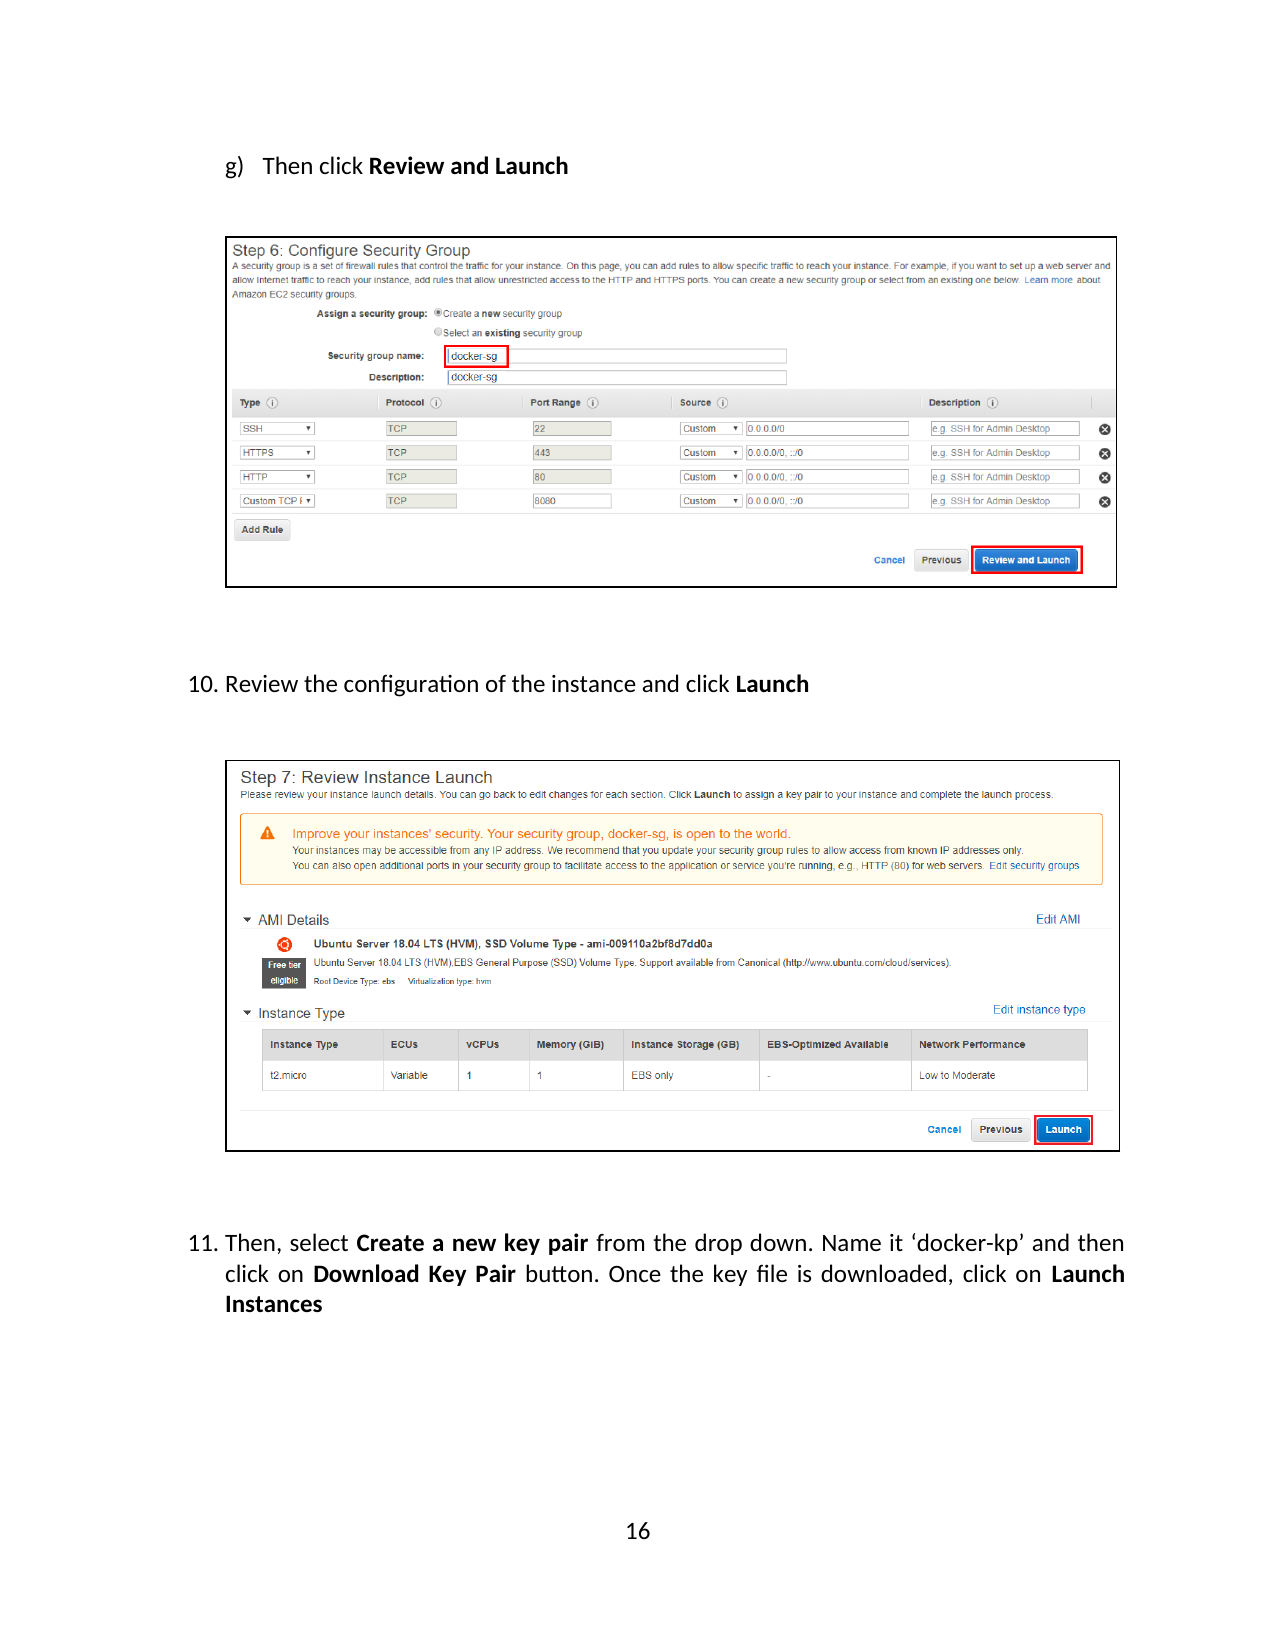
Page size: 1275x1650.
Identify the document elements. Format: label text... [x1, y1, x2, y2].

list Review the configuration of the instance and click Launch [187, 668, 1125, 699]
picture [227, 238, 1116, 586]
list Then click Review and Launch [225, 150, 1125, 181]
picture [227, 761, 1119, 1150]
list Then, select Create a new key pair from the drop down. Name it ‘docker-kp’ and then click on Download Key Pair button. Once the key file is downloaded, click on Launch Instances [187, 1228, 1125, 1319]
